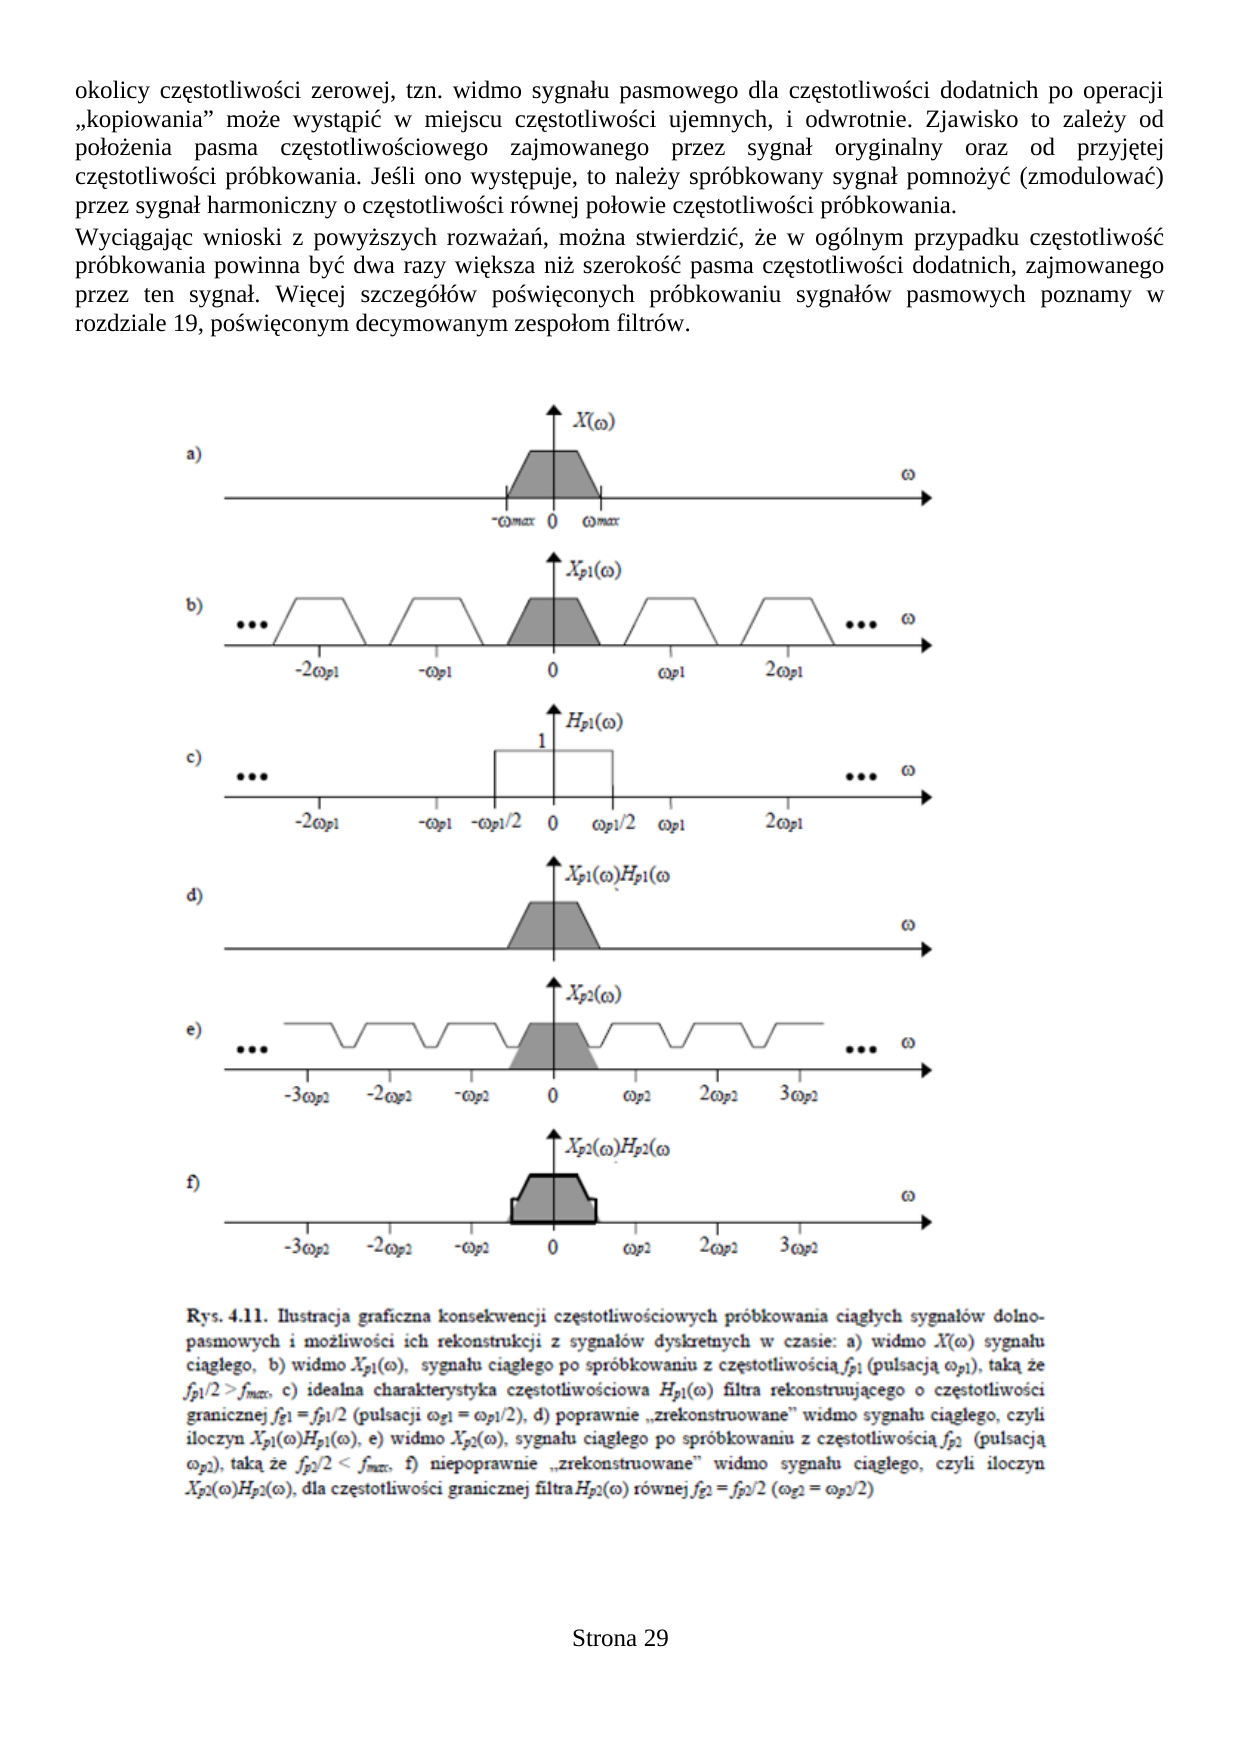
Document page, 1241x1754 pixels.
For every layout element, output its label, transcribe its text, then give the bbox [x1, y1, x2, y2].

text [75, 75, 1165, 219]
picture [170, 374, 1071, 1521]
text Wyciągając wnioski z powyższych rozważań, można stwierdzić, że w ogólnym przypadku częstotliwość próbkowania powinna być dwa razy większa niż szerokość pasma częstotliwości dodatnich, zajmowanego przez ten sygnał. Więcej szczegółów poświęconych próbkowaniu sygnałów pasmowych poznamy w rozdziale 19, poświęconym decymowanym zespołom filtrów. [75, 222, 1165, 337]
